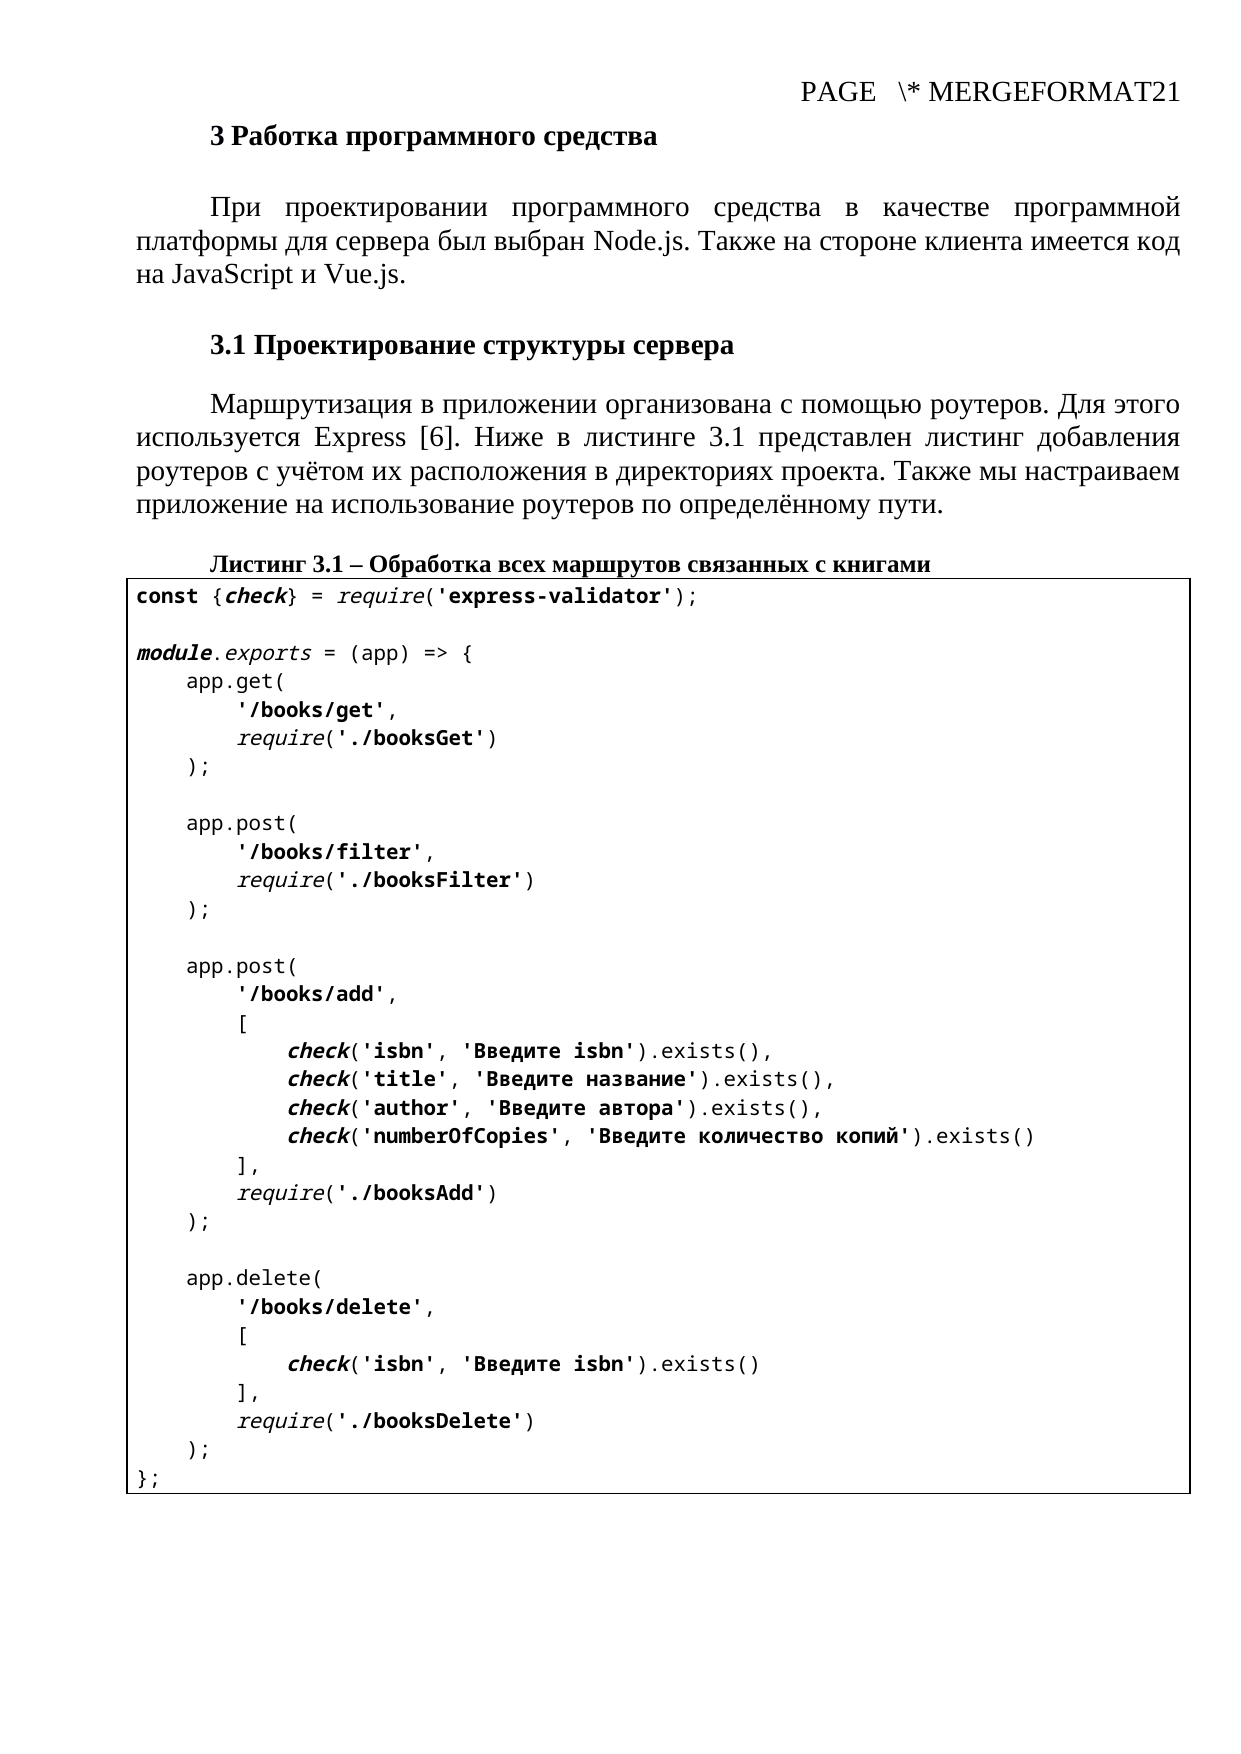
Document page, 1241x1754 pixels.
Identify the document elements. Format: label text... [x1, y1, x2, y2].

text const {check} = require('express-validator'); module.exports = (app) => { app.get( '/books/get', require('./booksGet') ); app.post( '/books/filter', require('./booksFilter') ); app.post( '/books/add', [ check('isbn', 'Введите isbn').exists(), check('title', 'Введите название').exists(), check('author', 'Введите автора').exists(), check('numberOfCopies', 'Введите количество копий').exists() ], require('./booksAdd') ); app.delete( '/books/delete', [ check('isbn', 'Введите isbn').exists() ], require('./booksDelete') ); }; [128, 579, 1189, 1493]
text При проектировании программного средства в качестве программной платформы для сервера был выбран Node.js. Также на стороне клиента имеется код на JavaScript и Vue.js. [136, 189, 1181, 290]
text Листинг 3.1 – Обработка всех маршрутов связанных с книгами [136, 549, 1181, 578]
subtitle Работка программного средства [136, 118, 1181, 152]
text Маршрутизация в приложении организована с помощью роутеров. Для этого используется Express [6]. Ниже в листинге 3.1 представлен листинг добавления роутеров с учётом их расположения в директориях проекта. Также мы настраиваем приложение на использование роутеров по определённому пути. [136, 386, 1181, 520]
subtitle Проектирование структуры сервера [136, 327, 1181, 361]
